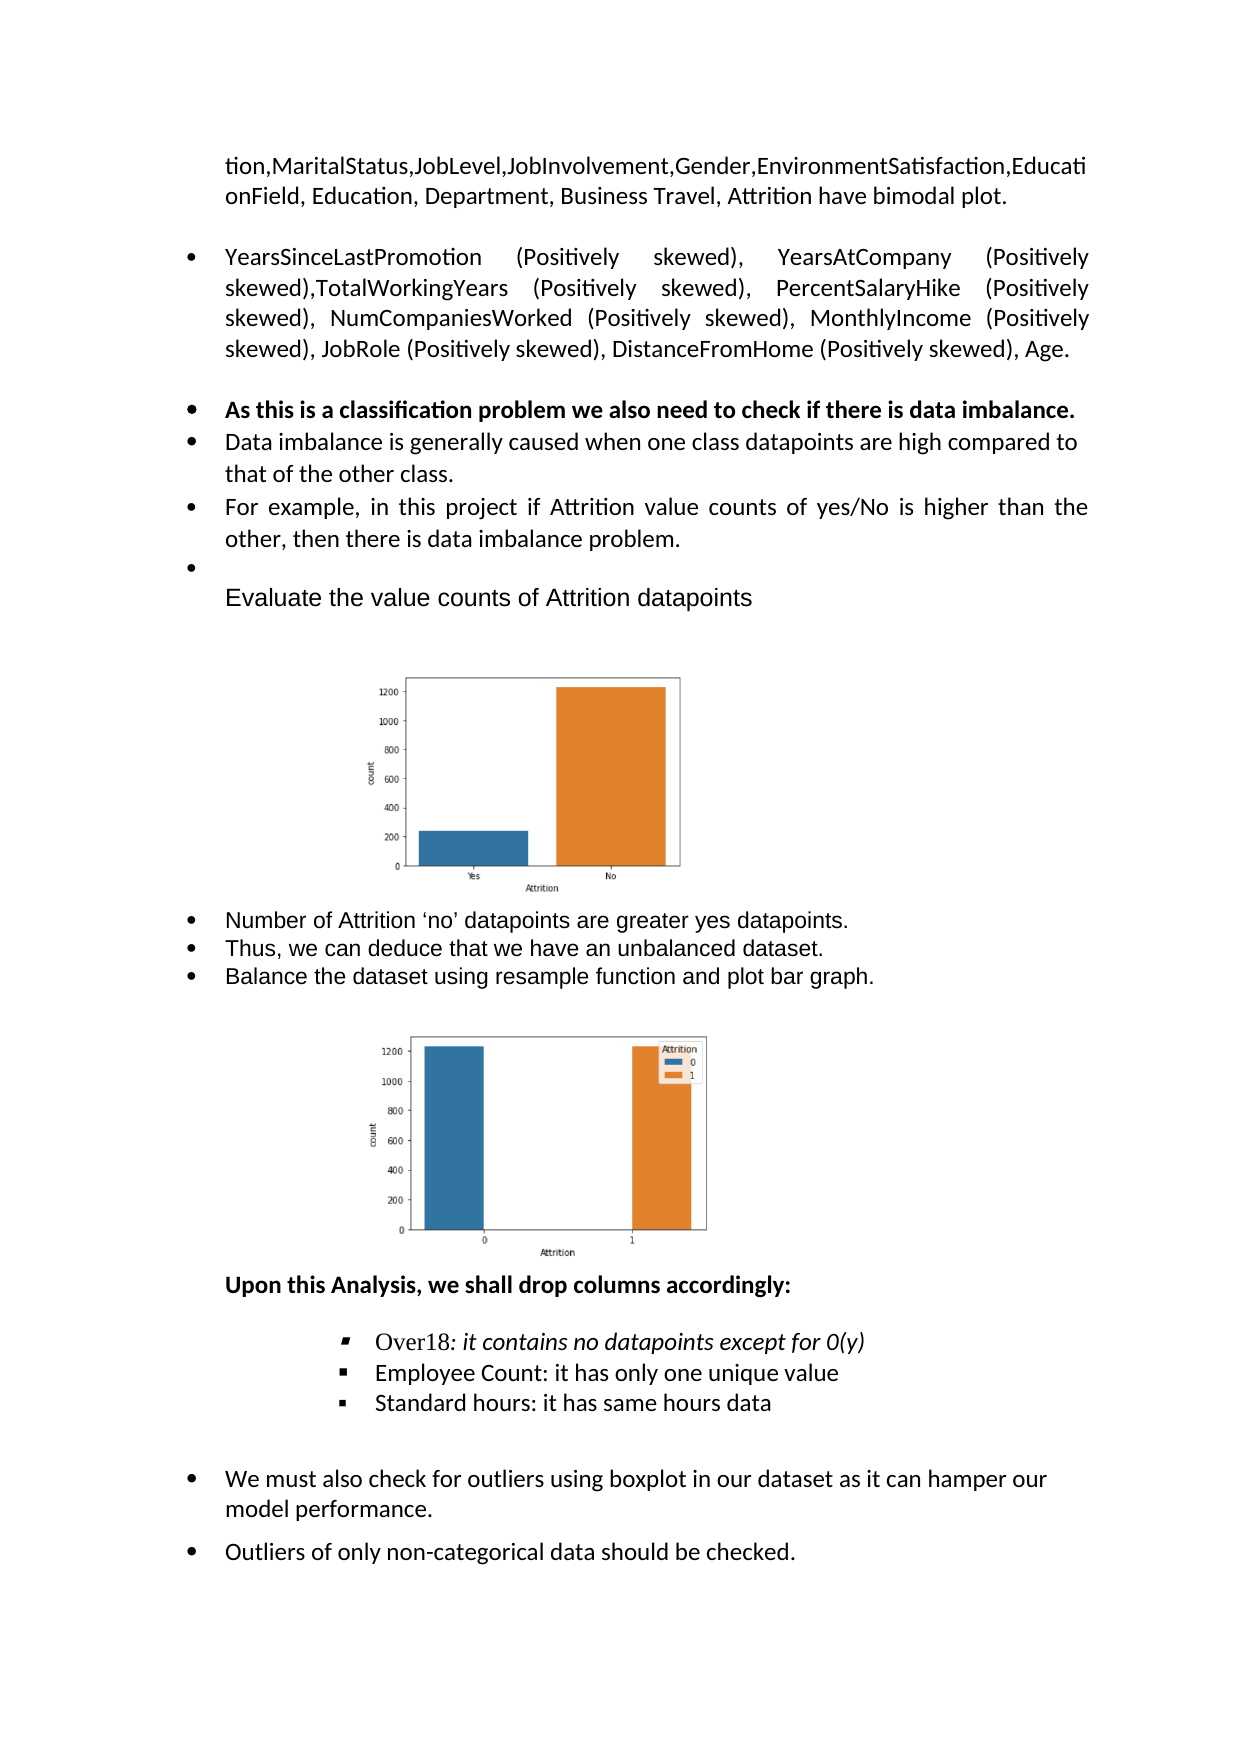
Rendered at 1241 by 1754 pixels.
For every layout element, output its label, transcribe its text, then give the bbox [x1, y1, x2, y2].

subtitle Standard hours: it has same hours data [337, 1388, 1090, 1418]
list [187, 150, 1090, 211]
list Data imbalance is generally caused when one class datapoints are high compared to that of the other class. [187, 426, 1090, 489]
list Upon this Analysis, we shall drop columns accordingly: [225, 1269, 1090, 1300]
subtitle We must also check for outliers using boxplot in our dataset as it can hamper our model performance. [187, 1463, 1090, 1524]
list YearsSinceLastPromotion (Positively skewed), YearsAtCompany (Positively skewed),TotalWorkingYears (Positively skewed), PercentSalaryHike (Positively skewed), NumCompaniesWorked (Positively skewed), MonthlyIncome (Positively skewed), JobRole (Positively skewed), DistanceFromHome (Positively skewed), Age. [187, 242, 1090, 364]
subtitle Employee Count: it has only one unique value [337, 1357, 1090, 1388]
picture [358, 1021, 711, 1268]
list Thus, we can deduce that we have an unbalanced dataset. [187, 935, 1090, 962]
list As this is a classification problem we also need to check if there is data imbalance. [187, 394, 1090, 424]
list For example, in this project if Attrition value counts of yes/No is higher than the other, then there is data imbalance problem. [187, 491, 1090, 553]
list Balance the dataset using resample function and plot bar graph. [187, 963, 1090, 990]
text Evaluate the value counts of Attrition datapoints [150, 583, 1090, 612]
subtitle Outliers of only non-categorical data should be checked. [187, 1536, 1090, 1567]
picture [359, 667, 684, 908]
subtitle Over18: it contains no datapoints except for 0(y) [337, 1327, 1090, 1357]
list Number of Attrition ‘no’ datapoints are greater yes datapoints. [187, 907, 1090, 934]
